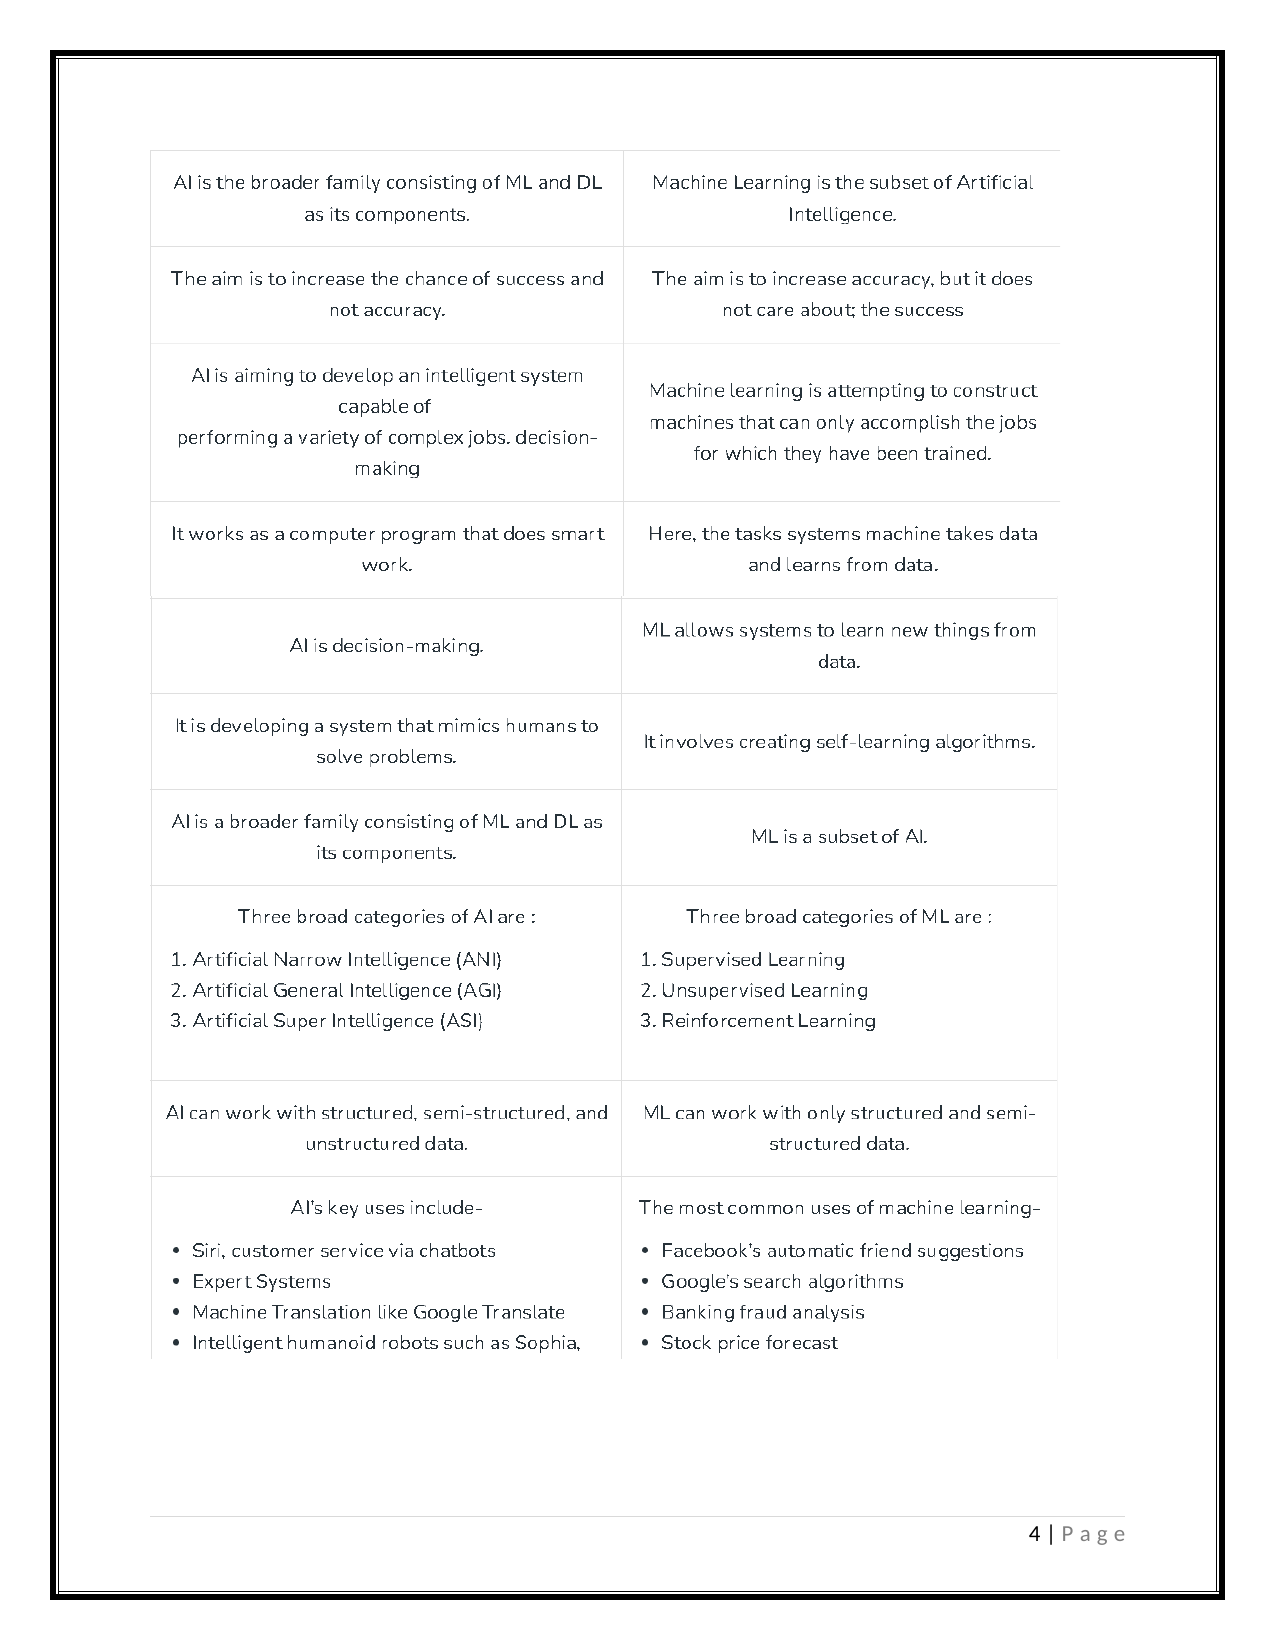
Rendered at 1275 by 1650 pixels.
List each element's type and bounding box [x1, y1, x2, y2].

picture [150, 150, 1060, 1359]
